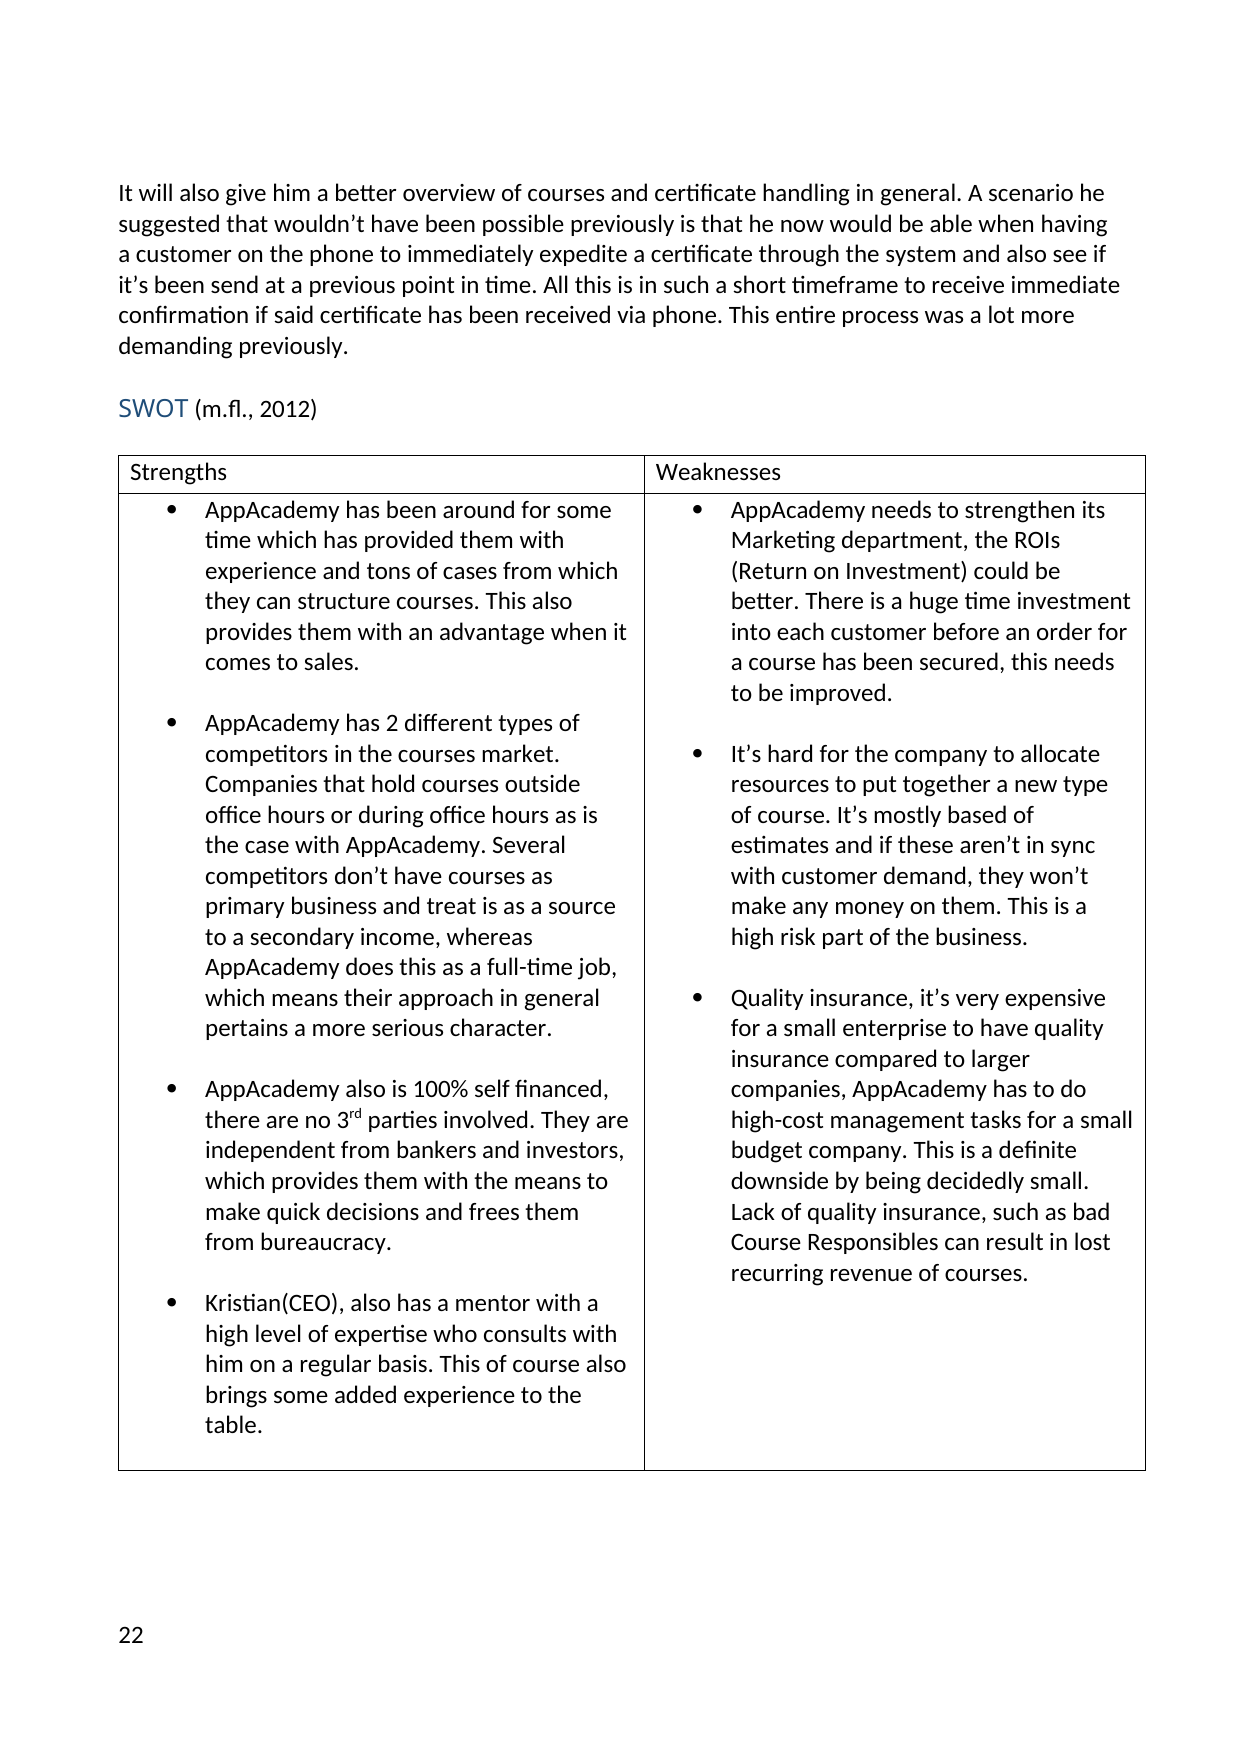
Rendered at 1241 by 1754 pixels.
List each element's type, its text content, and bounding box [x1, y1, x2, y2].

table_header Weaknesses [645, 456, 1145, 493]
text SWOT [118, 391, 1122, 425]
table_header Strengths [119, 456, 644, 493]
table_cell AppAcademy has been around for some time which has provided them with experience and tons of cases from which they can structure courses. This also provides them with an advantage when it comes to sales. AppAcademy has 2 different types of competitors in the courses market. Companies that hold courses outside office hours or during office hours as is the case with AppAcademy. Several competitors don’t have courses as primary business and treat is as a source to a secondary income, whereas AppAcademy does this as a full-time job, which means their approach in general pertains a more serious character. AppAcademy also is 100% self financed, there are no 3rd parties involved. They are independent from bankers and investors, which provides them with the means to make quick decisions and frees them from bureaucracy. Kristian(CEO), also has a mentor with a high level of expertise who consults with him on a regular basis. This of course also brings some added experience to the table. [119, 494, 644, 1470]
table_cell AppAcademy needs to strengthen its Marketing department, the ROIs (Return on Investment) could be better. There is a huge time investment into each customer before an order for a course has been secured, this needs to be improved. It’s hard for the company to allocate resources to put together a new type of course. It’s mostly based of estimates and if these aren’t in sync with customer demand, they won’t make any money on them. This is a high risk part of the business. Quality insurance, it’s very expensive for a small enterprise to have quality insurance compared to larger companies, AppAcademy has to do high-cost management tasks for a small budget company. This is a definite downside by being decidedly small. Lack of quality insurance, such as bad Course Responsibles can result in lost recurring revenue of courses. [645, 494, 1145, 1470]
text It will also give him a better overview of courses and certificate handling in general. A scenario he suggested that wouldn’t have been possible previously is that he now would be able when having a customer on the phone to immediately expedite a certificate through the system and also see if it’s been send at a previous point in time. All this is in such a short timeframe to receive immediate confirmation if said certificate has been received via phone. This entire process was a lot more demanding previously. [118, 177, 1122, 360]
